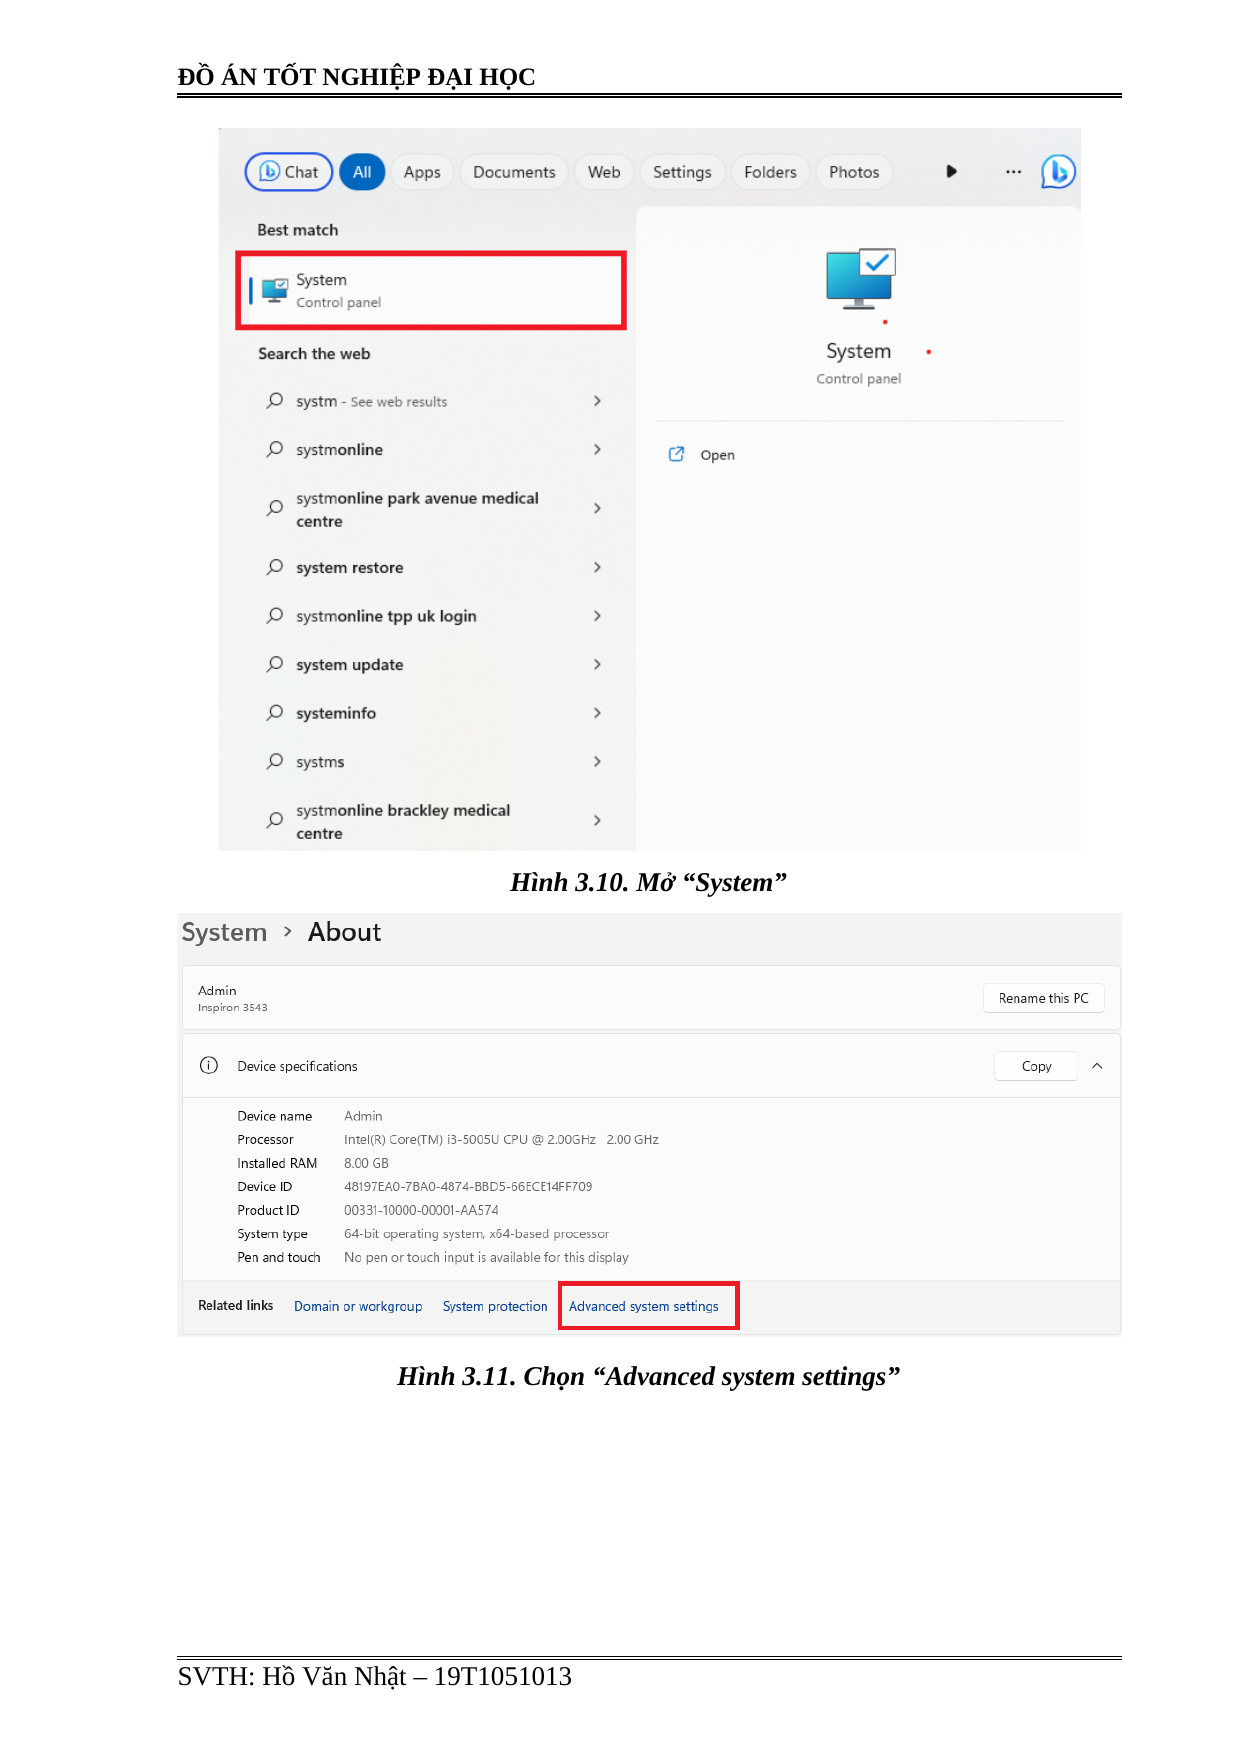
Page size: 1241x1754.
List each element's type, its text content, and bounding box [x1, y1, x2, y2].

text Hình 3.11. Chọn “Advanced system settings” [177, 1360, 1122, 1391]
text Hình 3.10. Mở “System” [177, 866, 1122, 897]
picture [218, 128, 1081, 851]
picture [177, 913, 1123, 1345]
